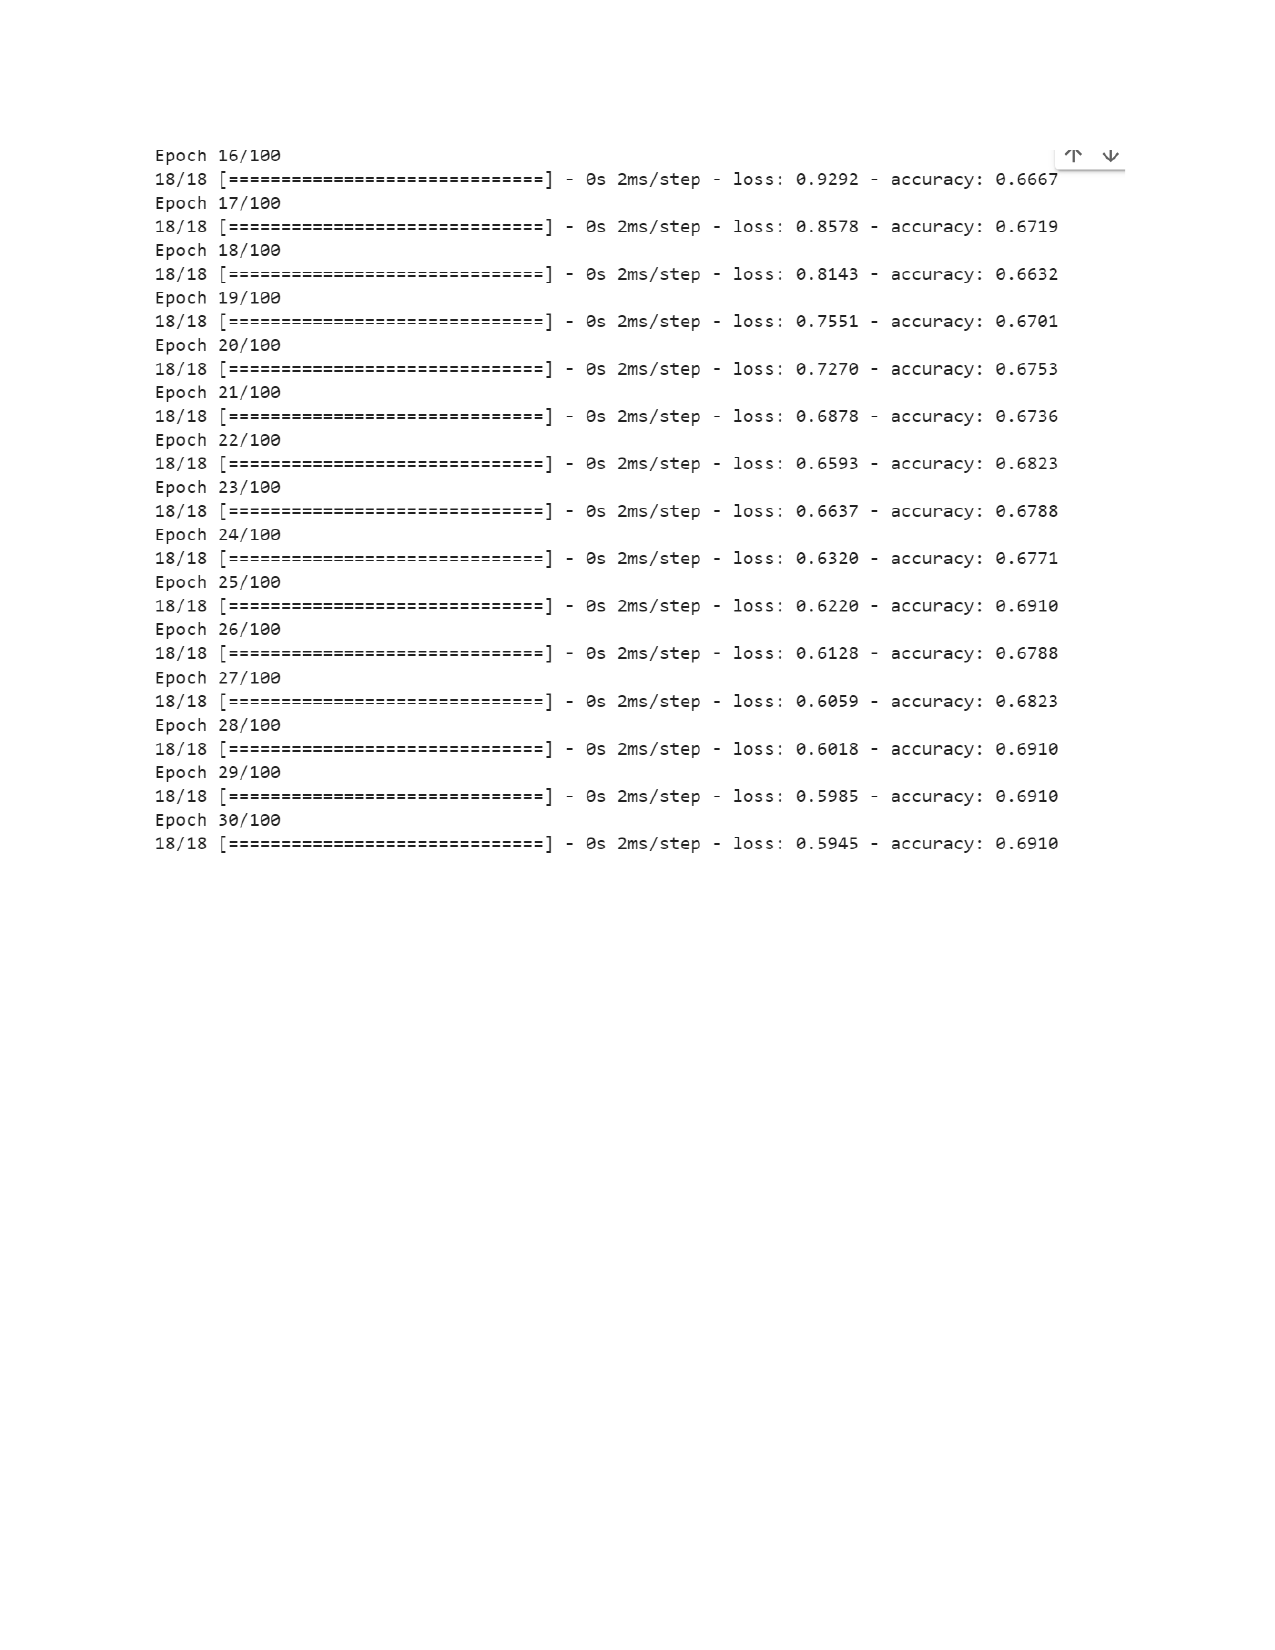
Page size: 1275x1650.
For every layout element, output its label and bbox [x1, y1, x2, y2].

picture [150, 150, 1125, 858]
